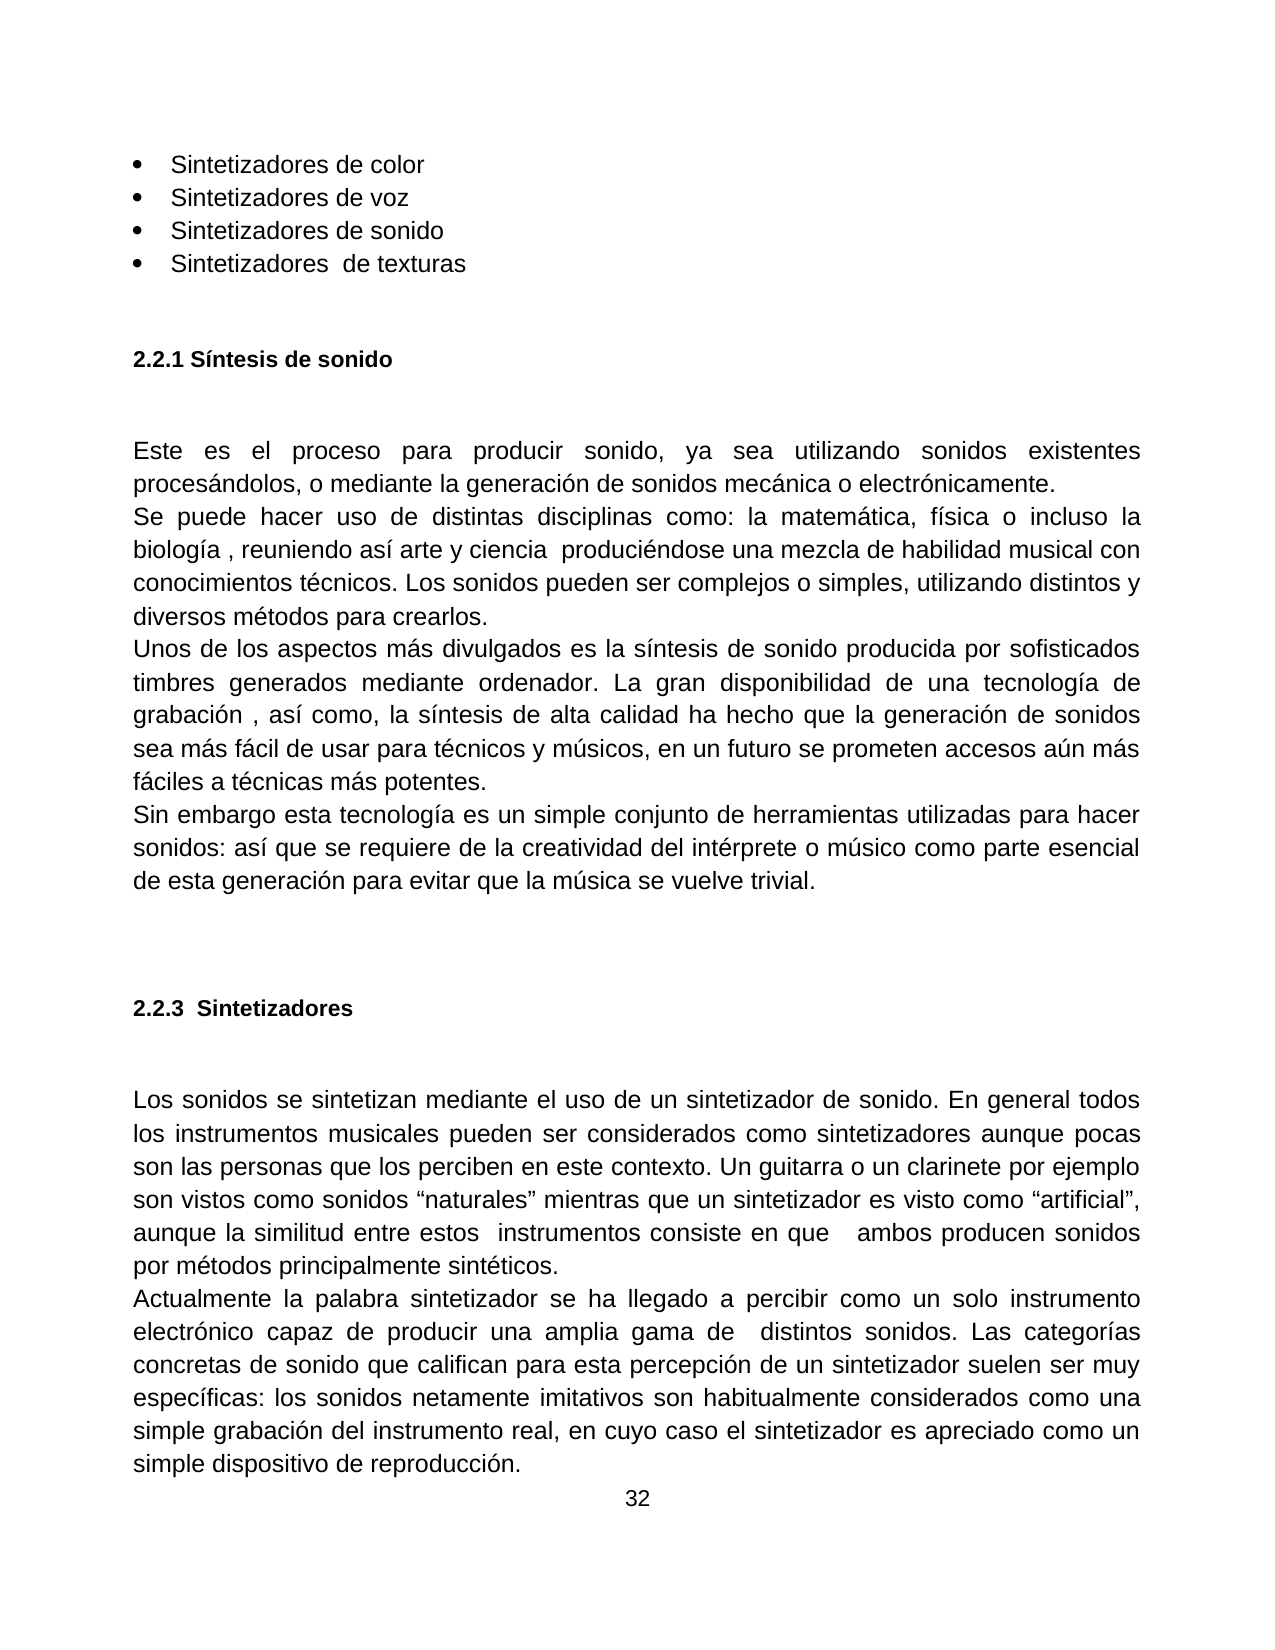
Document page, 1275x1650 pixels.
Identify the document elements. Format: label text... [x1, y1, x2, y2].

list Sintetizadores de sonido [133, 216, 1142, 245]
text Se puede hacer uso de distintas disciplinas como: la matemática, física o incluso la biología , reuniendo así arte y ciencia produciéndose una mezcla de habilidad musical con conocimientos técnicos. Los sonidos pueden ser complejos o simples, utilizando distintos y diversos métodos para crearlos. [133, 502, 1142, 630]
text Unos de los aspectos más divulgados es la síntesis de sonido producida por sofisticados timbres generados mediante ordenador. La gran disponibilidad de una tecnología de grabación , así como, la síntesis de alta calidad ha hecho que la generación de sonidos sea más fácil de usar para técnicos y músicos, en un futuro se prometen accesos aún más fáciles a técnicas más potentes. [133, 634, 1142, 795]
text Los sonidos se sintetizan mediante el uso de un sintetizador de sonido. En general todos los instrumentos musicales pueden ser considerados como sintetizadores aunque pocas son las personas que los perciben en este contexto. Un guitarra o un clarinete por ejemplo son vistos como sonidos “naturales” mientras que un sintetizador es visto como “artificial”, aunque la similitud entre estos instrumentos consiste en que ambos producen sonidos por métodos principalmente sintéticos. [133, 1086, 1142, 1279]
text Actualmente la palabra sintetizador se ha llegado a percibir como un solo instrumento electrónico capaz de producir una amplia gama de distintos sonidos. Las categorías concretas de sonido que califican para esta percepción de un sintetizador suelen ser muy específicas: los sonidos netamente imitativos son habitualmente considerados como una simple grabación del instrumento real, en cuyo caso el sintetizador es apreciado como un simple dispositivo de reproducción. [133, 1284, 1142, 1477]
list Sintetizadores de voz [133, 183, 1142, 212]
text Sin embargo esta tecnología es un simple conjunto de herramientas utilizadas para hacer sonidos: así que se requiere de la creatividad del intérprete o músico como parte esencial de esta generación para evitar que la música se vuelve trivial. [133, 799, 1142, 894]
subtitle 2.2.3 Sintetizadores [133, 995, 1142, 1021]
list Sintetizadores de color [133, 150, 1142, 179]
list Sintetizadores de texturas [133, 249, 1142, 278]
subtitle 2.2.1 Síntesis de sonido [133, 346, 1142, 372]
text Este es el proceso para producir sonido, ya sea utilizando sonidos existentes procesándolos, o mediante la generación de sonidos mecánica o electrónicamente. [133, 436, 1142, 498]
